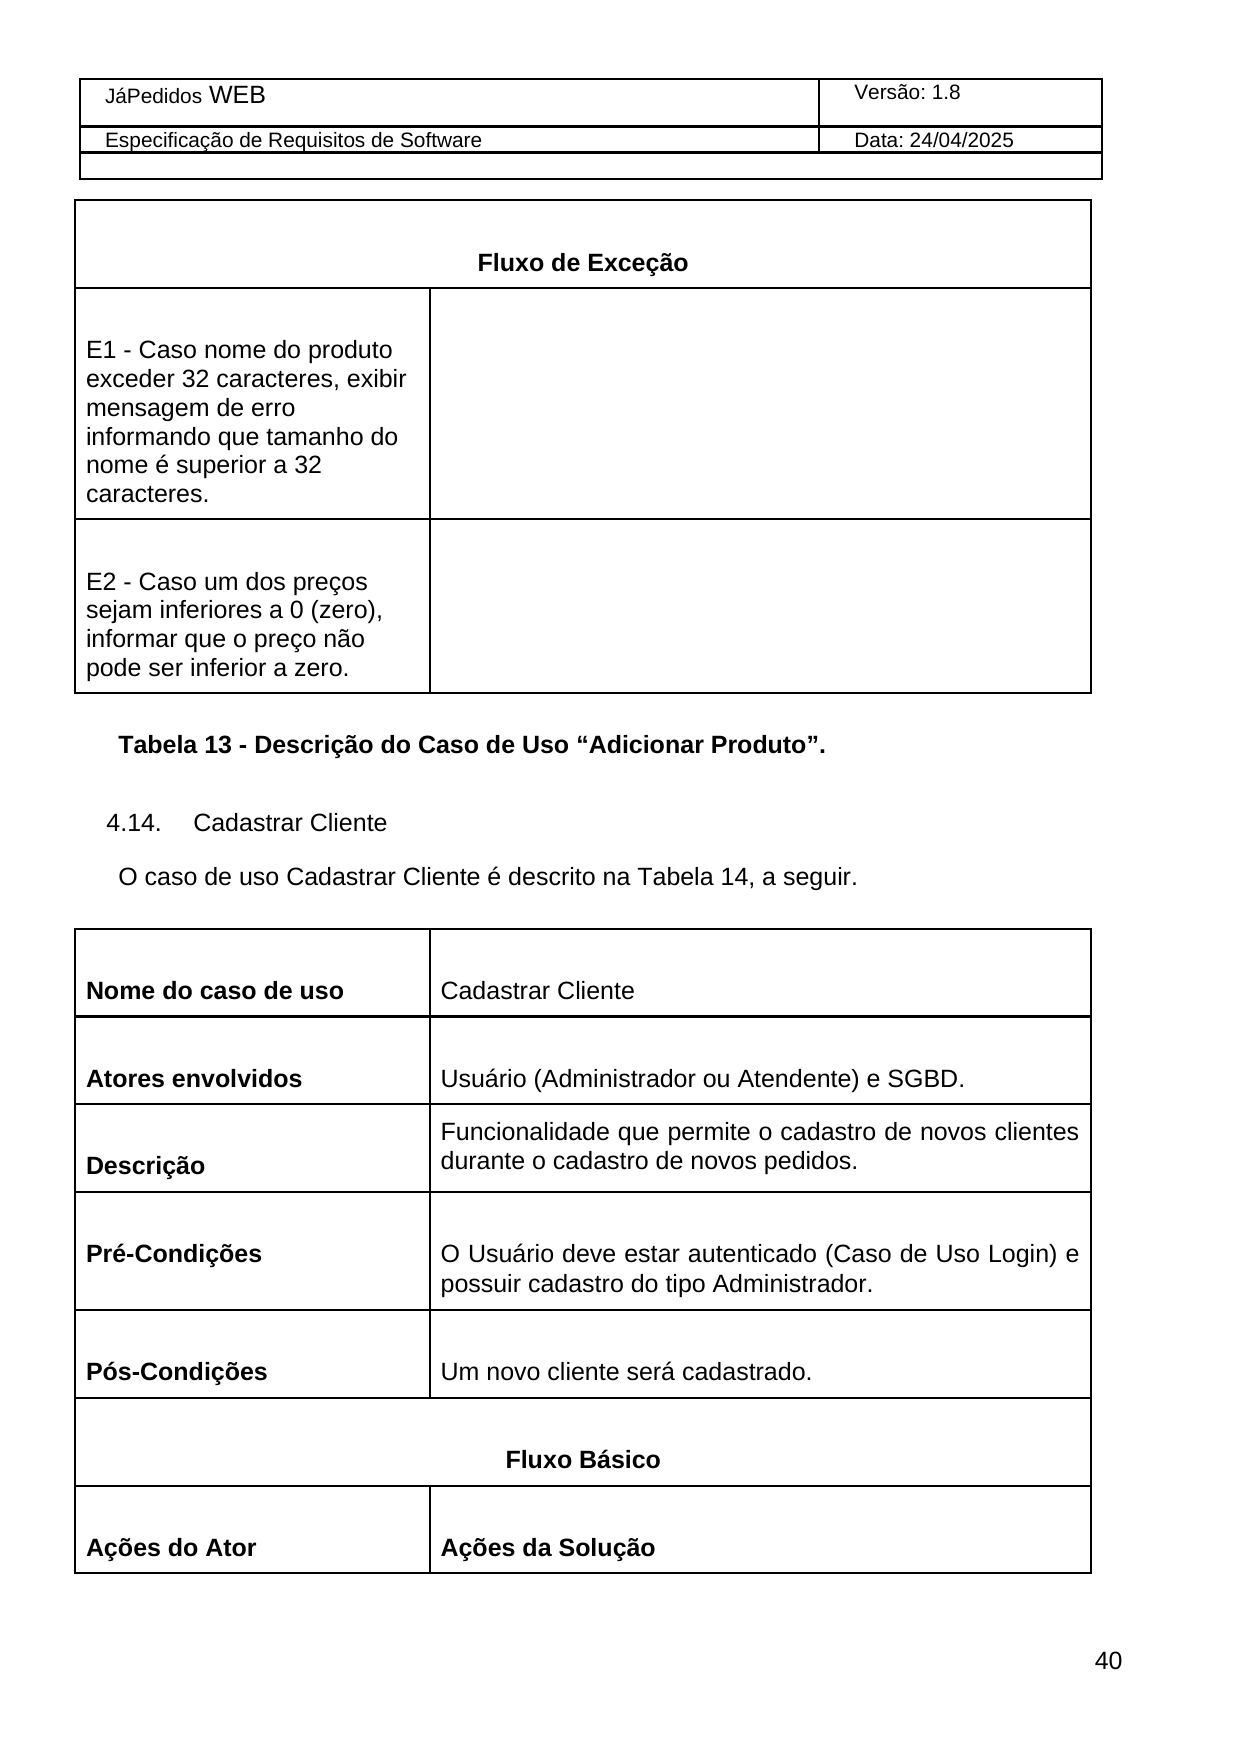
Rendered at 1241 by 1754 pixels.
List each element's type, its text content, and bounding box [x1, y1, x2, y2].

table_cell Fluxo de Exceção [76, 201, 1090, 287]
table_cell E1 - Caso nome do produto exceder 32 caracteres, exibir mensagem de erro informando que tamanho do nome é superior a 32 caracteres. [76, 289, 429, 518]
table_cell O Usuário deve estar autenticado (Caso de Uso Login) e possuir cadastro do tipo Administrador. [431, 1193, 1090, 1308]
table_cell Fluxo Básico [76, 1399, 1090, 1484]
table_cell Usuário (Administrador ou Atendente) e SGBD. [431, 1018, 1090, 1103]
text Tabela 13 - Descrição do Caso de Uso “Adicionar Produto”. [118, 730, 1122, 759]
table_cell Pós-Condições [76, 1311, 429, 1397]
table_cell Pré-Condições [76, 1193, 429, 1308]
table_cell Atores envolvidos [76, 1018, 429, 1103]
table_cell Ações da Solução [431, 1487, 1090, 1572]
table_cell [431, 289, 1090, 518]
table_cell Descrição [76, 1105, 429, 1191]
table_header Nome do caso de uso [76, 930, 429, 1015]
table_cell [431, 520, 1090, 692]
table_cell Funcionalidade que permite o cadastro de novos clientes durante o cadastro de novos pedidos. [431, 1105, 1090, 1191]
subtitle Cadastrar Cliente [118, 808, 1122, 837]
table_cell Ações do Ator [76, 1487, 429, 1572]
table_cell E2 - Caso um dos preços sejam inferiores a 0 (zero), informar que o preço não pode ser inferior a zero. [76, 520, 429, 692]
table_cell Um novo cliente será cadastrado. [431, 1311, 1090, 1397]
table_header Cadastrar Cliente [431, 930, 1090, 1015]
text O caso de uso Cadastrar Cliente é descrito na Tabela 14, a seguir. [118, 862, 1122, 890]
